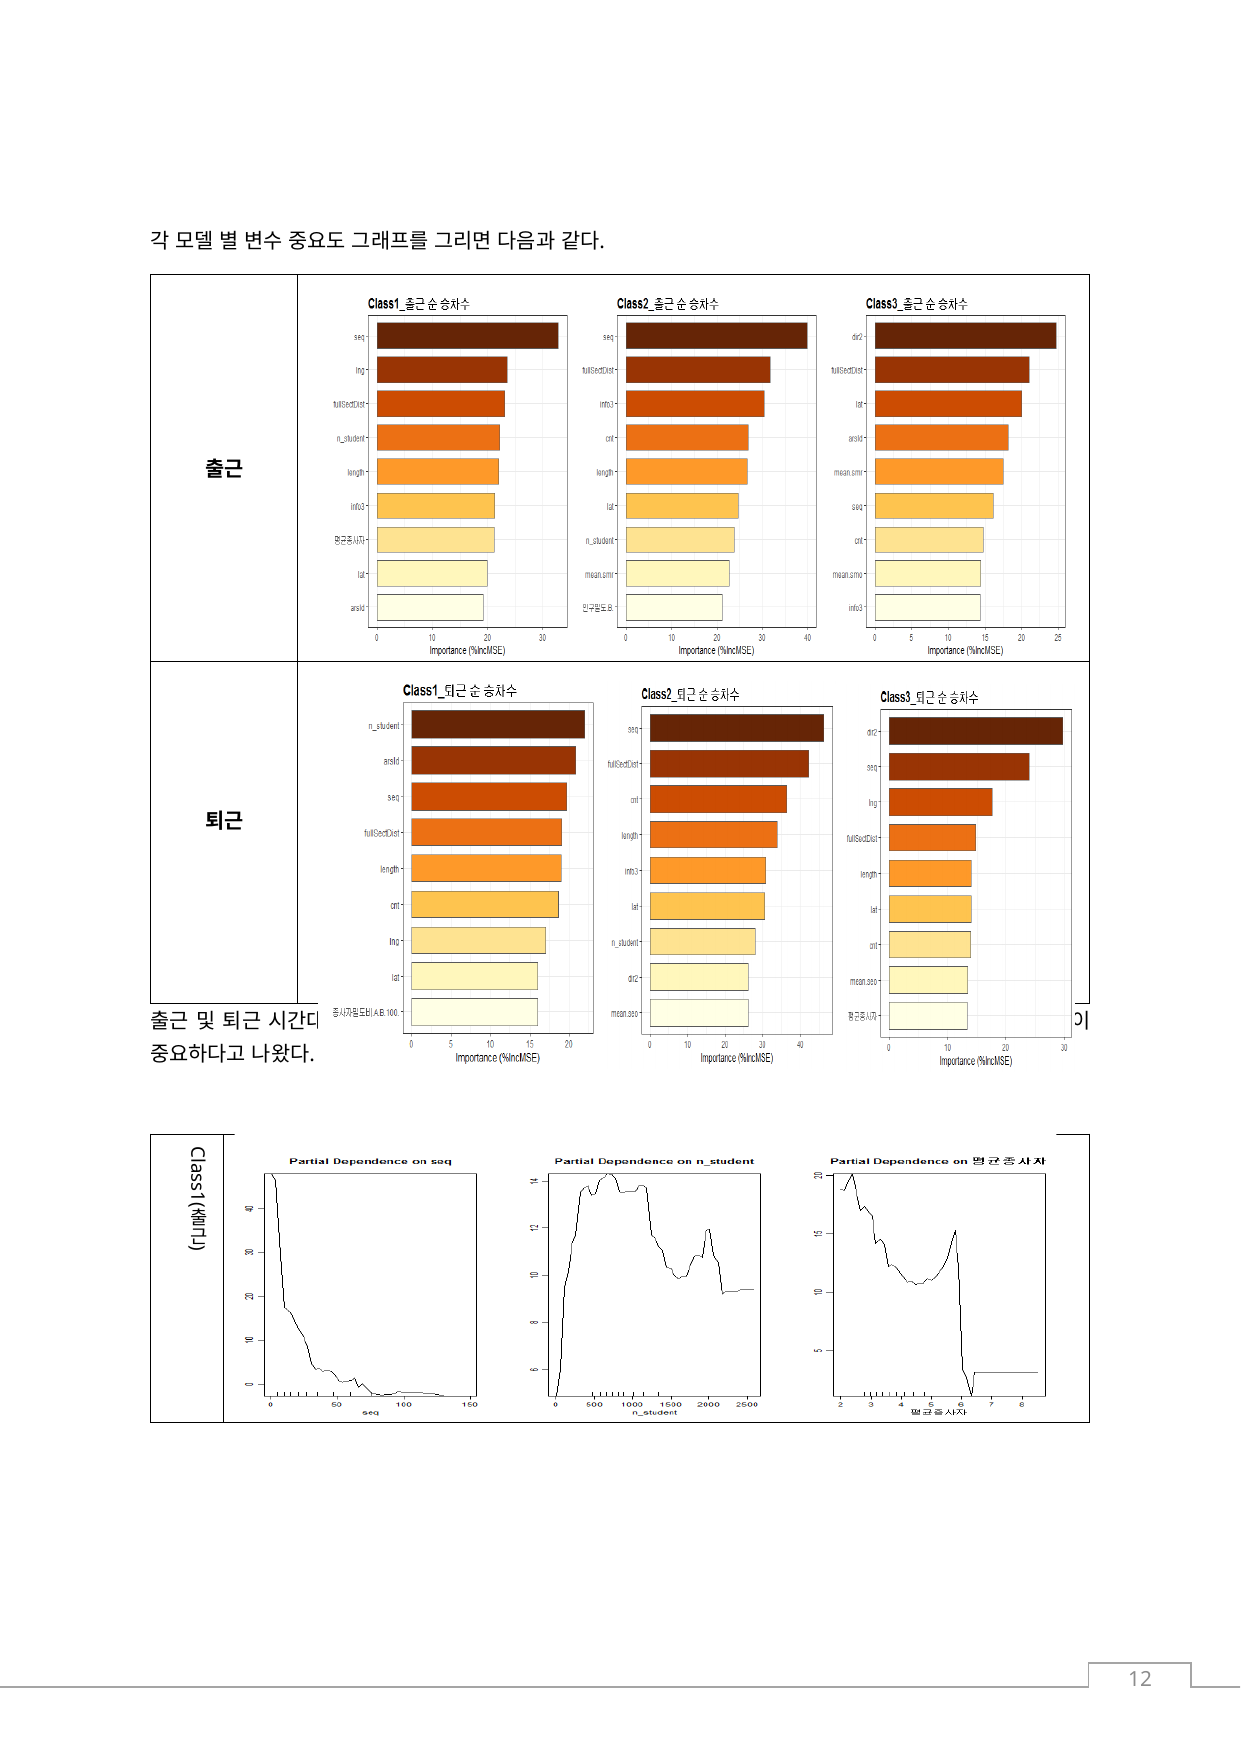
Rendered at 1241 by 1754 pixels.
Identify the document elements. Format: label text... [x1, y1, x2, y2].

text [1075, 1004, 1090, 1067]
table_header Class1(출근) [151, 1135, 223, 1422]
picture [321, 291, 1069, 661]
table_header 출근 [151, 275, 297, 661]
picture [318, 677, 1075, 1072]
table_header [298, 275, 1089, 661]
table_header [224, 1135, 234, 1422]
picture [234, 1134, 1057, 1422]
text 각 모델 별 변수 중요도 그래프를 그리면 다음과 같다. [150, 224, 1090, 255]
table_header [1057, 1135, 1089, 1422]
table_cell [298, 662, 1089, 1003]
table_cell 퇴근 [151, 662, 297, 1003]
